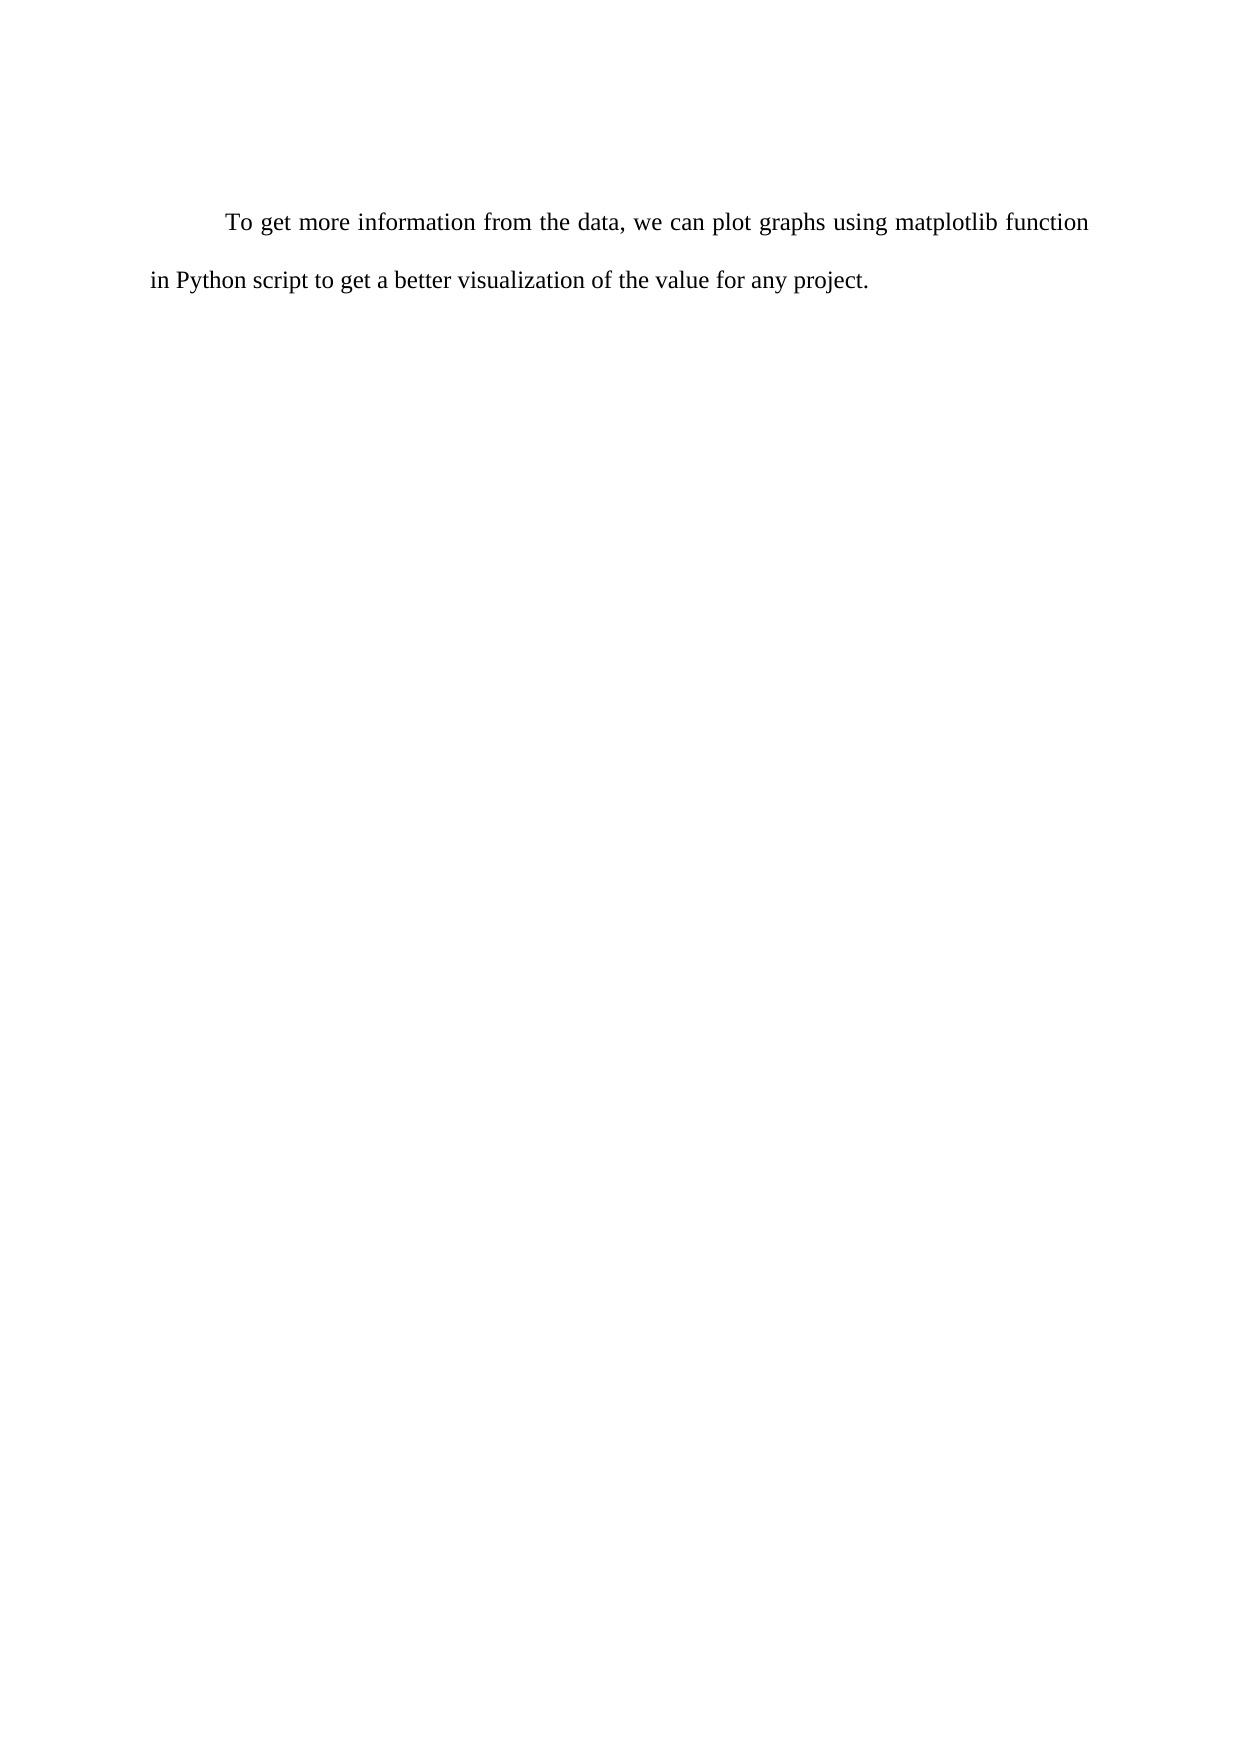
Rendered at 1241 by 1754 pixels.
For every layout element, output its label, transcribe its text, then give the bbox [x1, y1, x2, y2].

text To get more information from the data, we can plot graphs using matplotlib function in Python script to get a better visualization of the value for any project. [150, 207, 1090, 294]
